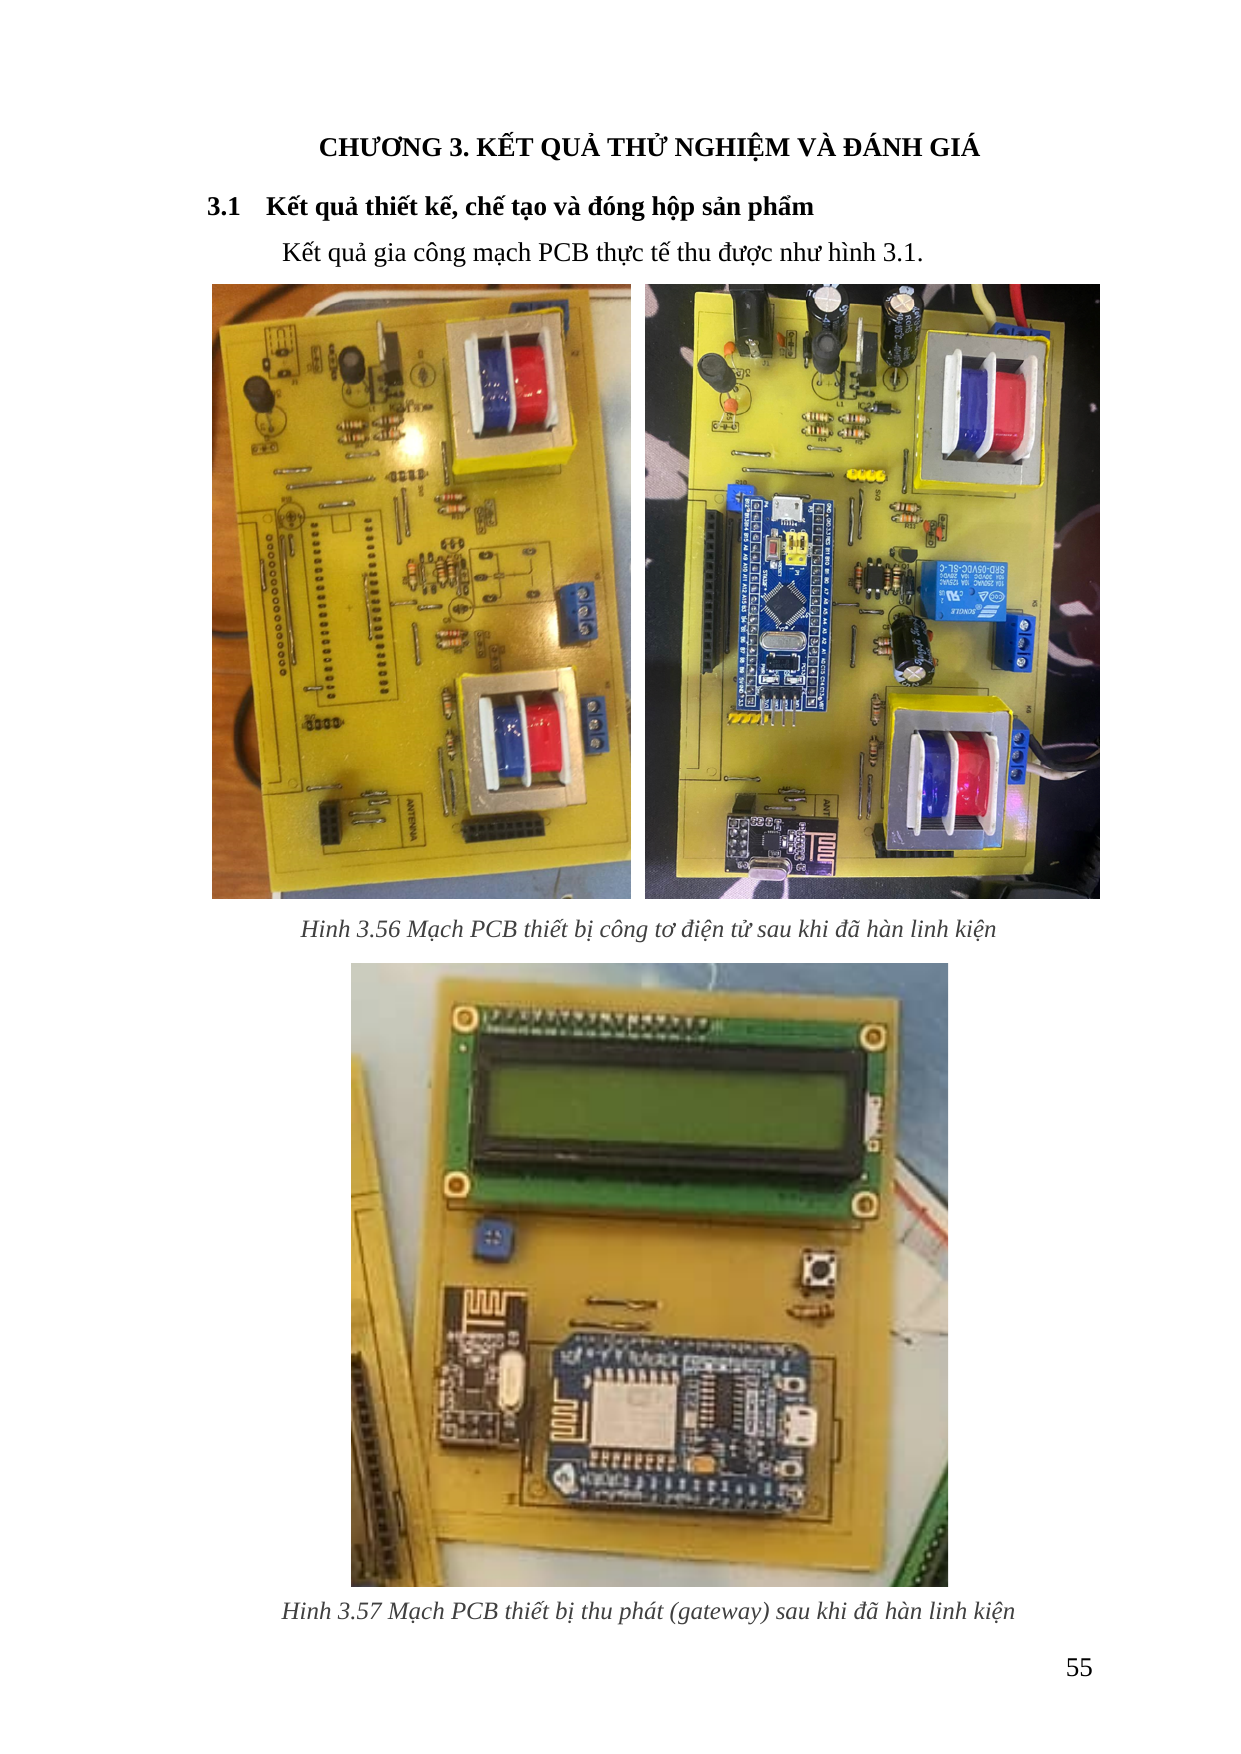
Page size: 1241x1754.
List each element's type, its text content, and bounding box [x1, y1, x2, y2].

subtitle Kết quả thiết kế, chế tạo và đóng hộp sản phẩm [207, 190, 1092, 221]
picture [351, 963, 949, 1587]
subtitle KẾT QUẢ THỬ NGHIỆM VÀ ĐÁNH GIÁ [207, 131, 1092, 162]
picture [206, 276, 1105, 905]
text Kết quả gia công mạch PCB thực tế thu được như hình 3.1. [207, 236, 1092, 268]
